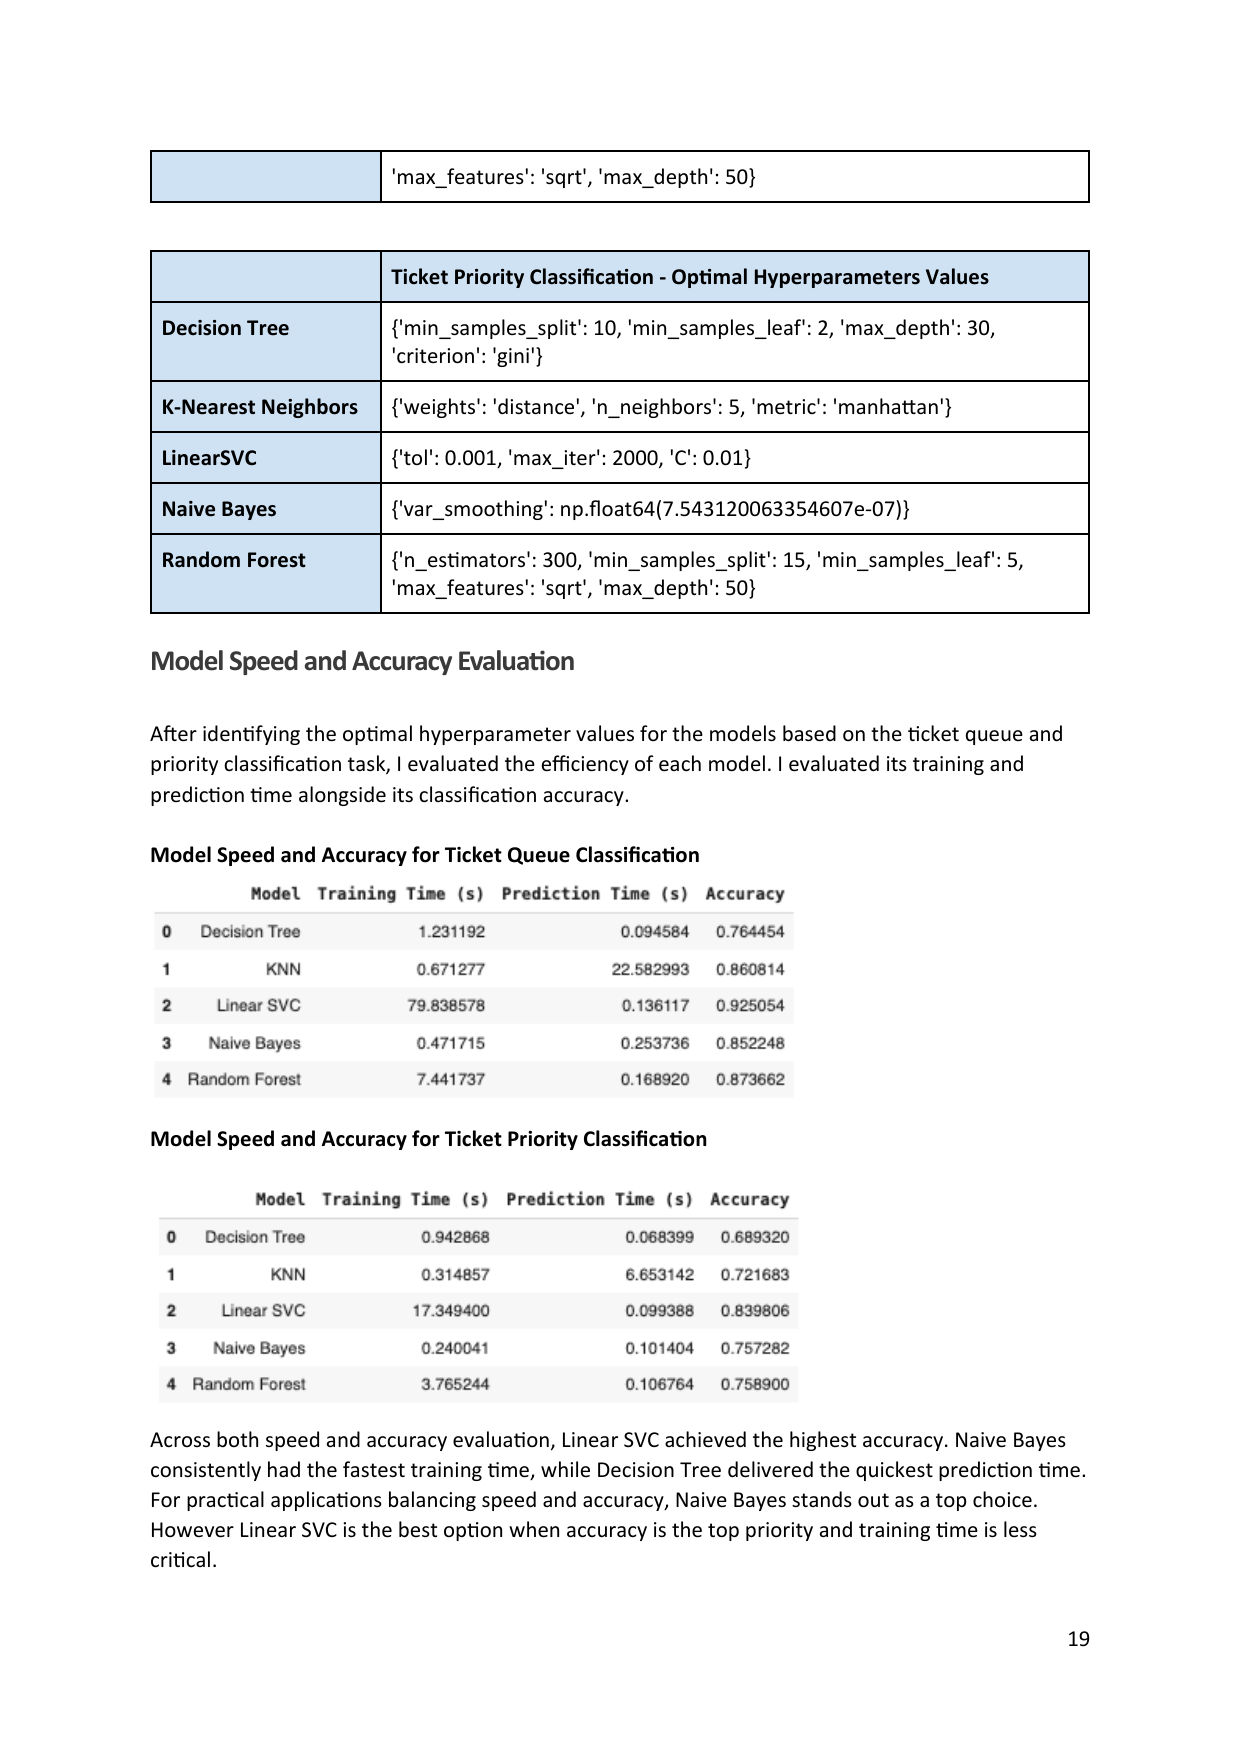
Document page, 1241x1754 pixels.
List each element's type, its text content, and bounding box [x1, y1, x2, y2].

picture [150, 870, 819, 1123]
picture [150, 1171, 819, 1423]
subtitle Model Speed and Accuracy Evaluation [150, 643, 1090, 678]
